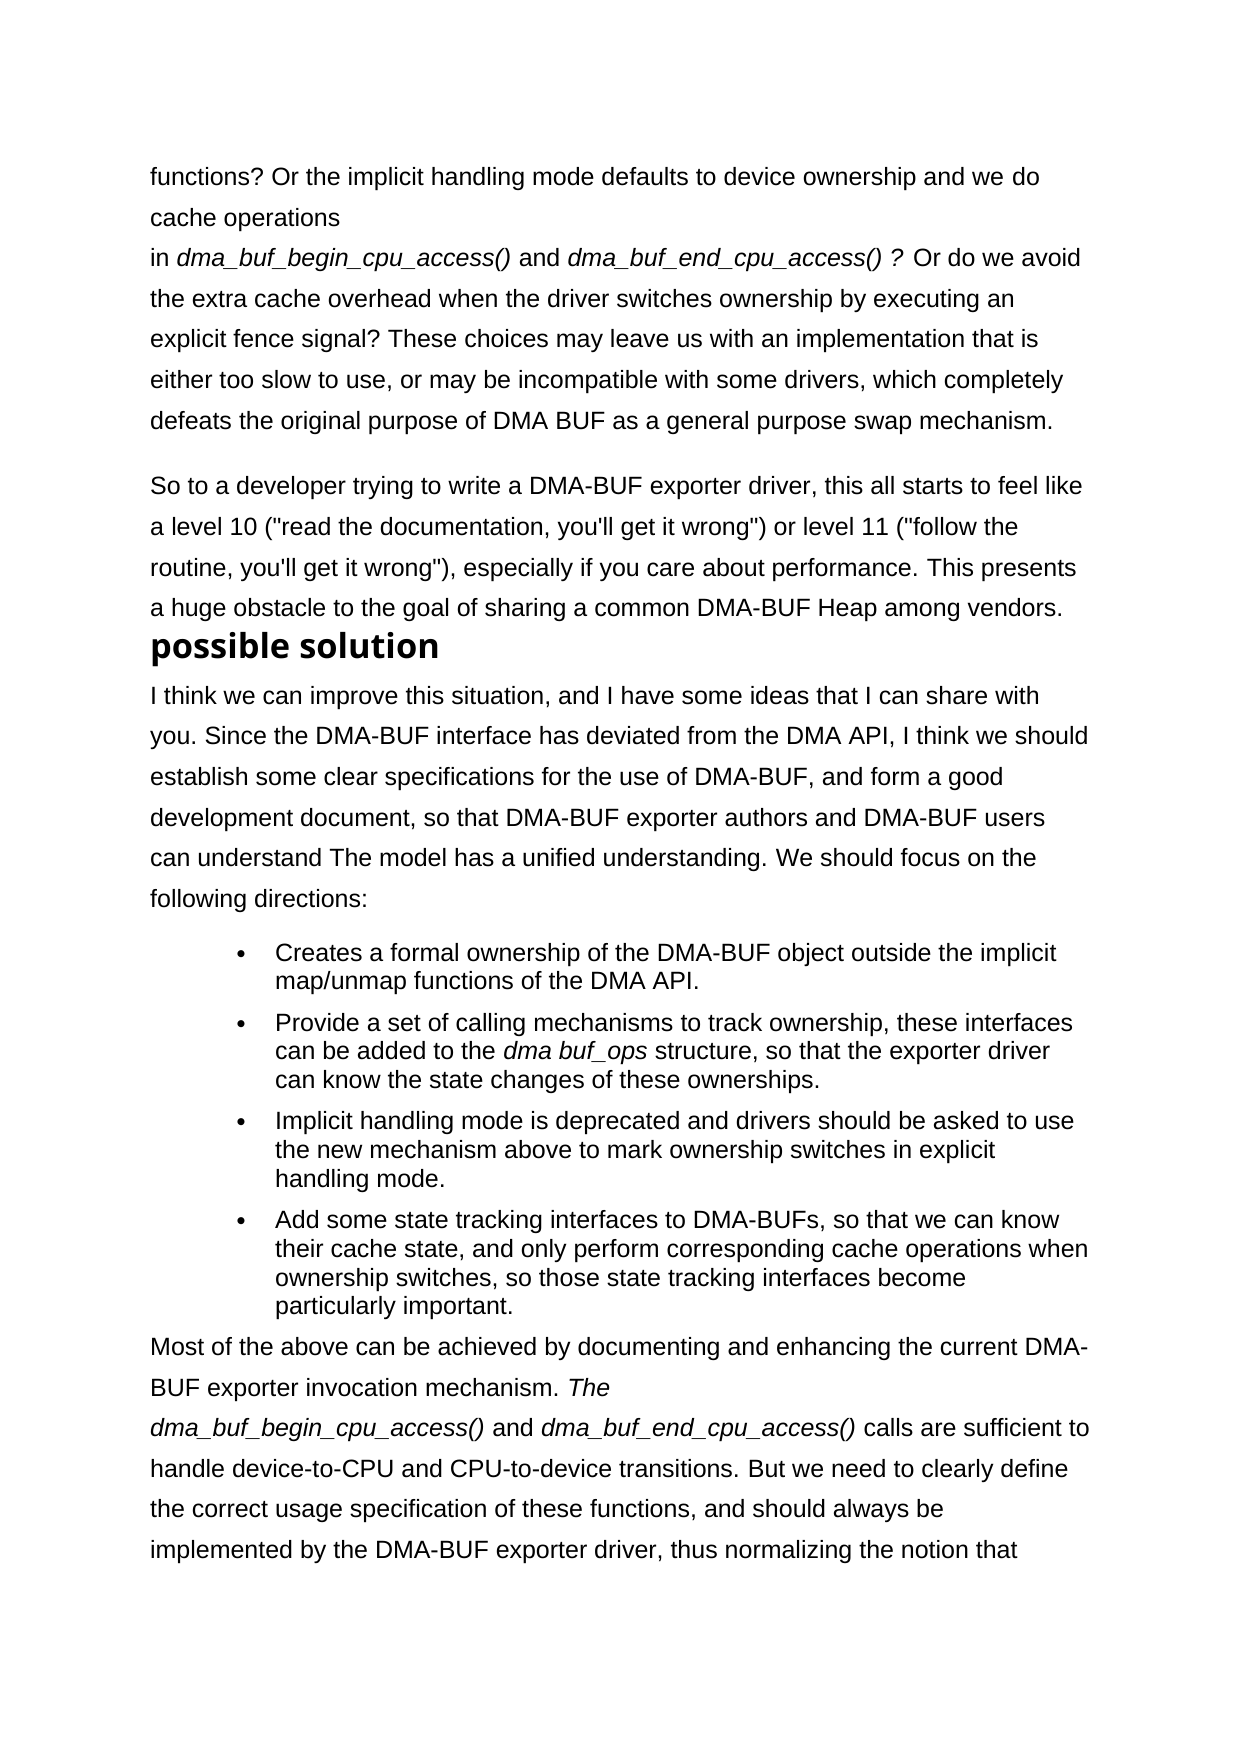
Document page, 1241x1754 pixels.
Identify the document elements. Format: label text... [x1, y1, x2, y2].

text possible solution [150, 622, 1090, 669]
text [150, 150, 1090, 434]
text I think we can improve this situation, and I have some ideas that I can share with you. Since the DMA-BUF interface has deviated from the DMA API, I think we should establish some clear specifications for the use of DMA-BUF, and form a good development document, so that DMA-BUF exporter authors and DMA-BUF users can understand The model has a unified understanding. We should focus on the following directions: [150, 669, 1090, 912]
list Implicit handling mode is deprecated and drivers should be asked to use the new mechanism above to mark ownership switches in explicit handling mode. [237, 1106, 1090, 1192]
list Provide a set of calling mechanisms to track ownership, these interfaces can be added to the dma buf_ops structure, so that the exporter driver can know the state changes of these ownerships. [237, 1007, 1090, 1094]
text So to a developer trying to write a DMA-BUF exporter driver, this all starts to feel like a level 10 ("read the documentation, you'll get it wrong") or level 11 ("follow the routine, you'll get it wrong"), especially if you care about performance. This presents a huge obstacle to the goal of sharing a common DMA-BUF Heap among vendors. [150, 459, 1090, 622]
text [150, 1320, 1090, 1564]
list Creates a formal ownership of the DMA-BUF object outside the implicit map/unmap functions of the DMA API. [237, 937, 1090, 995]
list Add some state tracking interfaces to DMA-BUFs, so that we can know their cache state, and only perform corresponding cache operations when ownership switches, so those state tracking interfaces become particularly important. [237, 1205, 1090, 1320]
